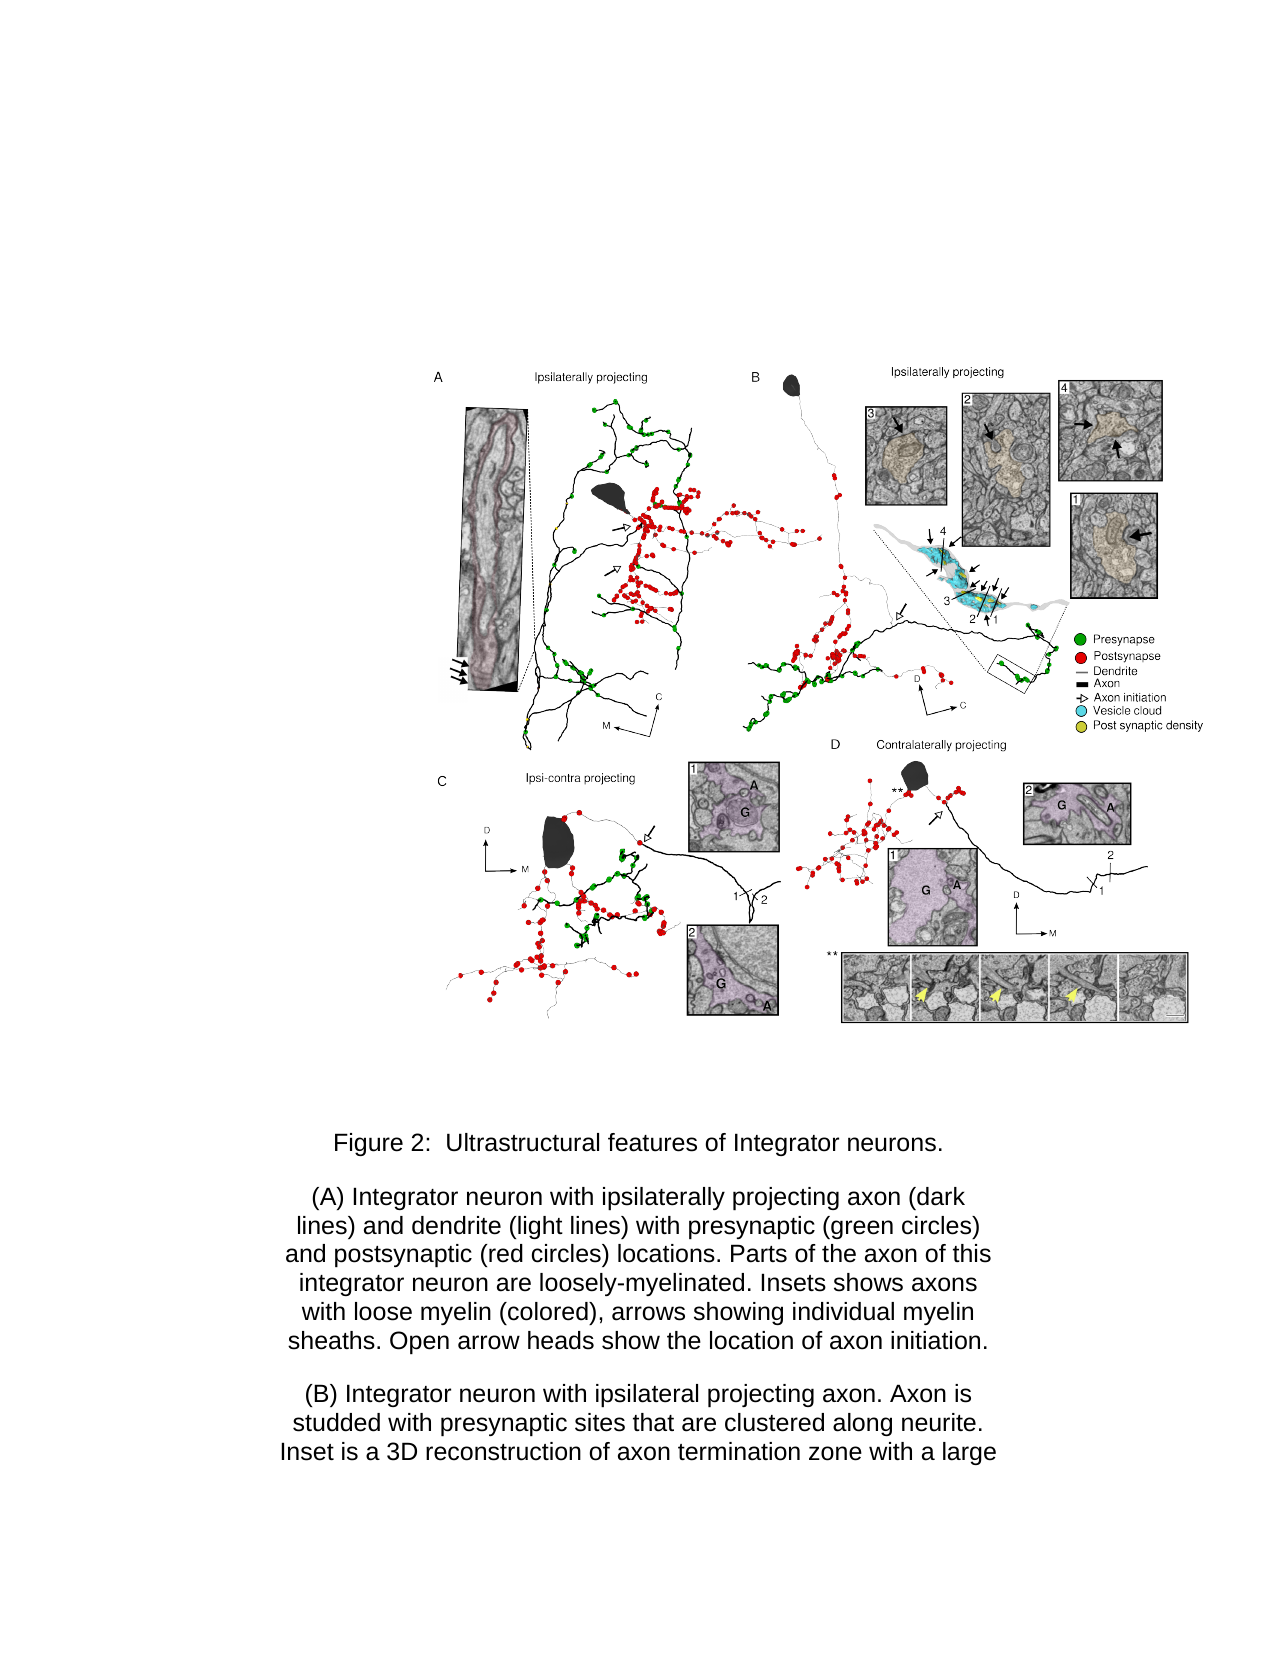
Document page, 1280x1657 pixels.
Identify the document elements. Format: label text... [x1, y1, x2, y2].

text (A) Integrator neuron with ipsilaterally projecting axon (dark lines) and dendrite (light lines) with presynaptic (green circles) and postsynaptic (red circles) locations. Parts of the axon of this integrator neuron are loosely-myelinated. Insets shows axons with loose myelin (colored), arrows showing individual myelin sheaths. Open arrow heads show the location of axon initiation. [279, 1182, 998, 1354]
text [279, 1379, 998, 1466]
text Figure 2: Ultrastructural features of Integrator neurons. [279, 1128, 998, 1157]
picture [310, 338, 1280, 1104]
